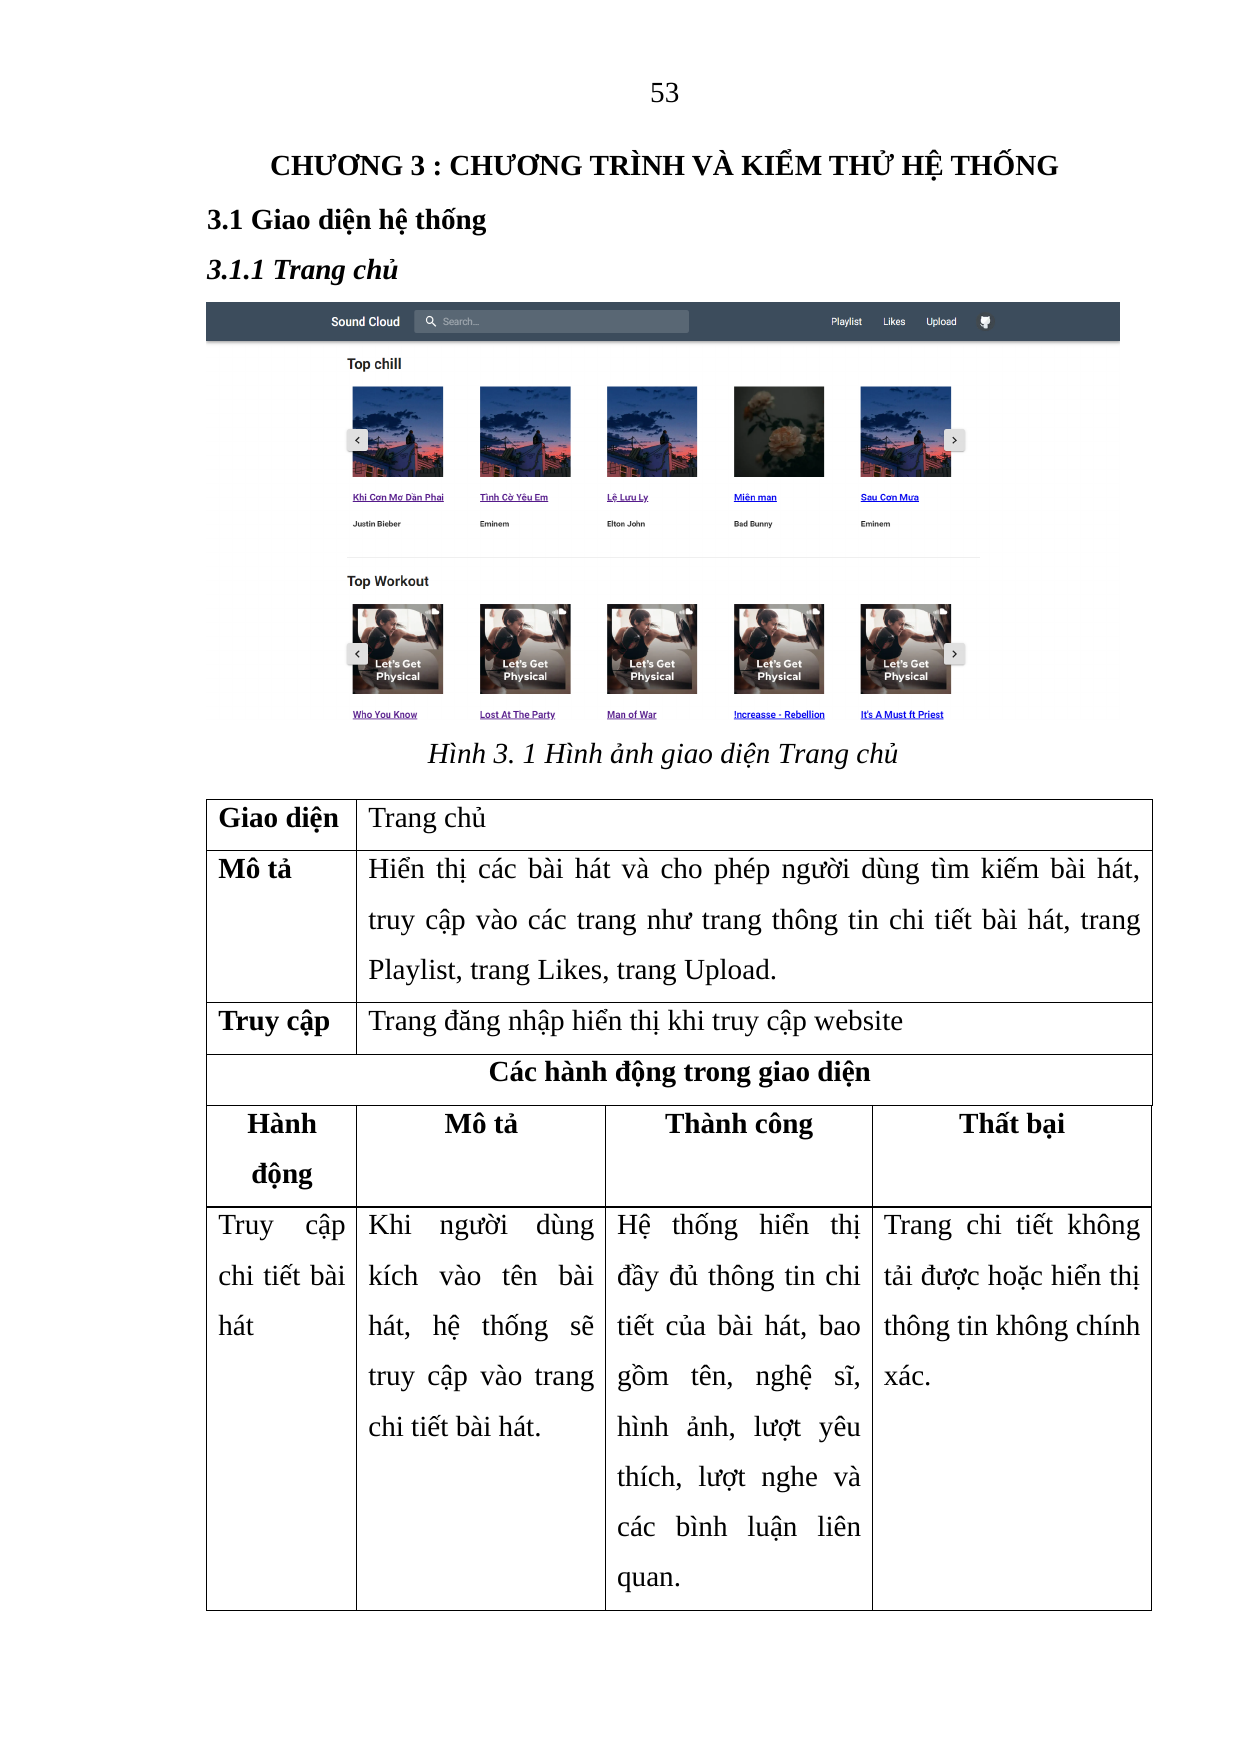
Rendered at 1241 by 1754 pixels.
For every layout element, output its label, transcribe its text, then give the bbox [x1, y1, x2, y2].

table_cell Mô tả [357, 1106, 605, 1206]
subtitle Trang chủ [207, 252, 1122, 286]
table_cell Trang chi tiết không tải được hoặc hiển thị thông tin không chính xác. [873, 1208, 1151, 1610]
table_cell Mô tả [207, 851, 356, 1002]
table_cell Thành công [606, 1106, 872, 1206]
table_cell Khi người dùng kích vào tên bài hát, hệ thống sẽ truy cập vào trang chi tiết bài hát. [357, 1208, 605, 1610]
table_cell Các hành động trong giao diện [207, 1055, 1152, 1105]
table_header Giao diện [207, 800, 356, 850]
table_cell Trang đăng nhập hiển thị khi truy cập website [357, 1003, 1152, 1053]
subtitle : CHƯƠNG TRÌNH VÀ KIỂM THỬ HỆ THỐNG [207, 148, 1122, 181]
picture [206, 302, 1120, 720]
table_cell Thất bại [873, 1106, 1151, 1206]
table_cell Truy cập chi tiết bài hát [207, 1208, 356, 1610]
table_cell Truy cập [207, 1003, 356, 1053]
subtitle Giao diện hệ thống [207, 202, 1122, 236]
table_cell Hiển thị các bài hát và cho phép người dùng tìm kiếm bài hát, truy cập vào các trang như trang thông tin chi tiết bài hát, trang Playlist, trang Likes, trang Upload. [357, 851, 1152, 1002]
table_cell Hệ thống hiển thị đầy đủ thông tin chi tiết của bài hát, bao gồm tên, nghệ sĩ, hình ảnh, lượt yêu thích, lượt nghe và các bình luận liên quan. [606, 1208, 872, 1610]
table_header Trang chủ [357, 800, 1152, 850]
text Hình 3. 1 Hình ảnh giao diện Trang chủ [207, 736, 1122, 770]
table_cell Hành động [207, 1106, 356, 1206]
